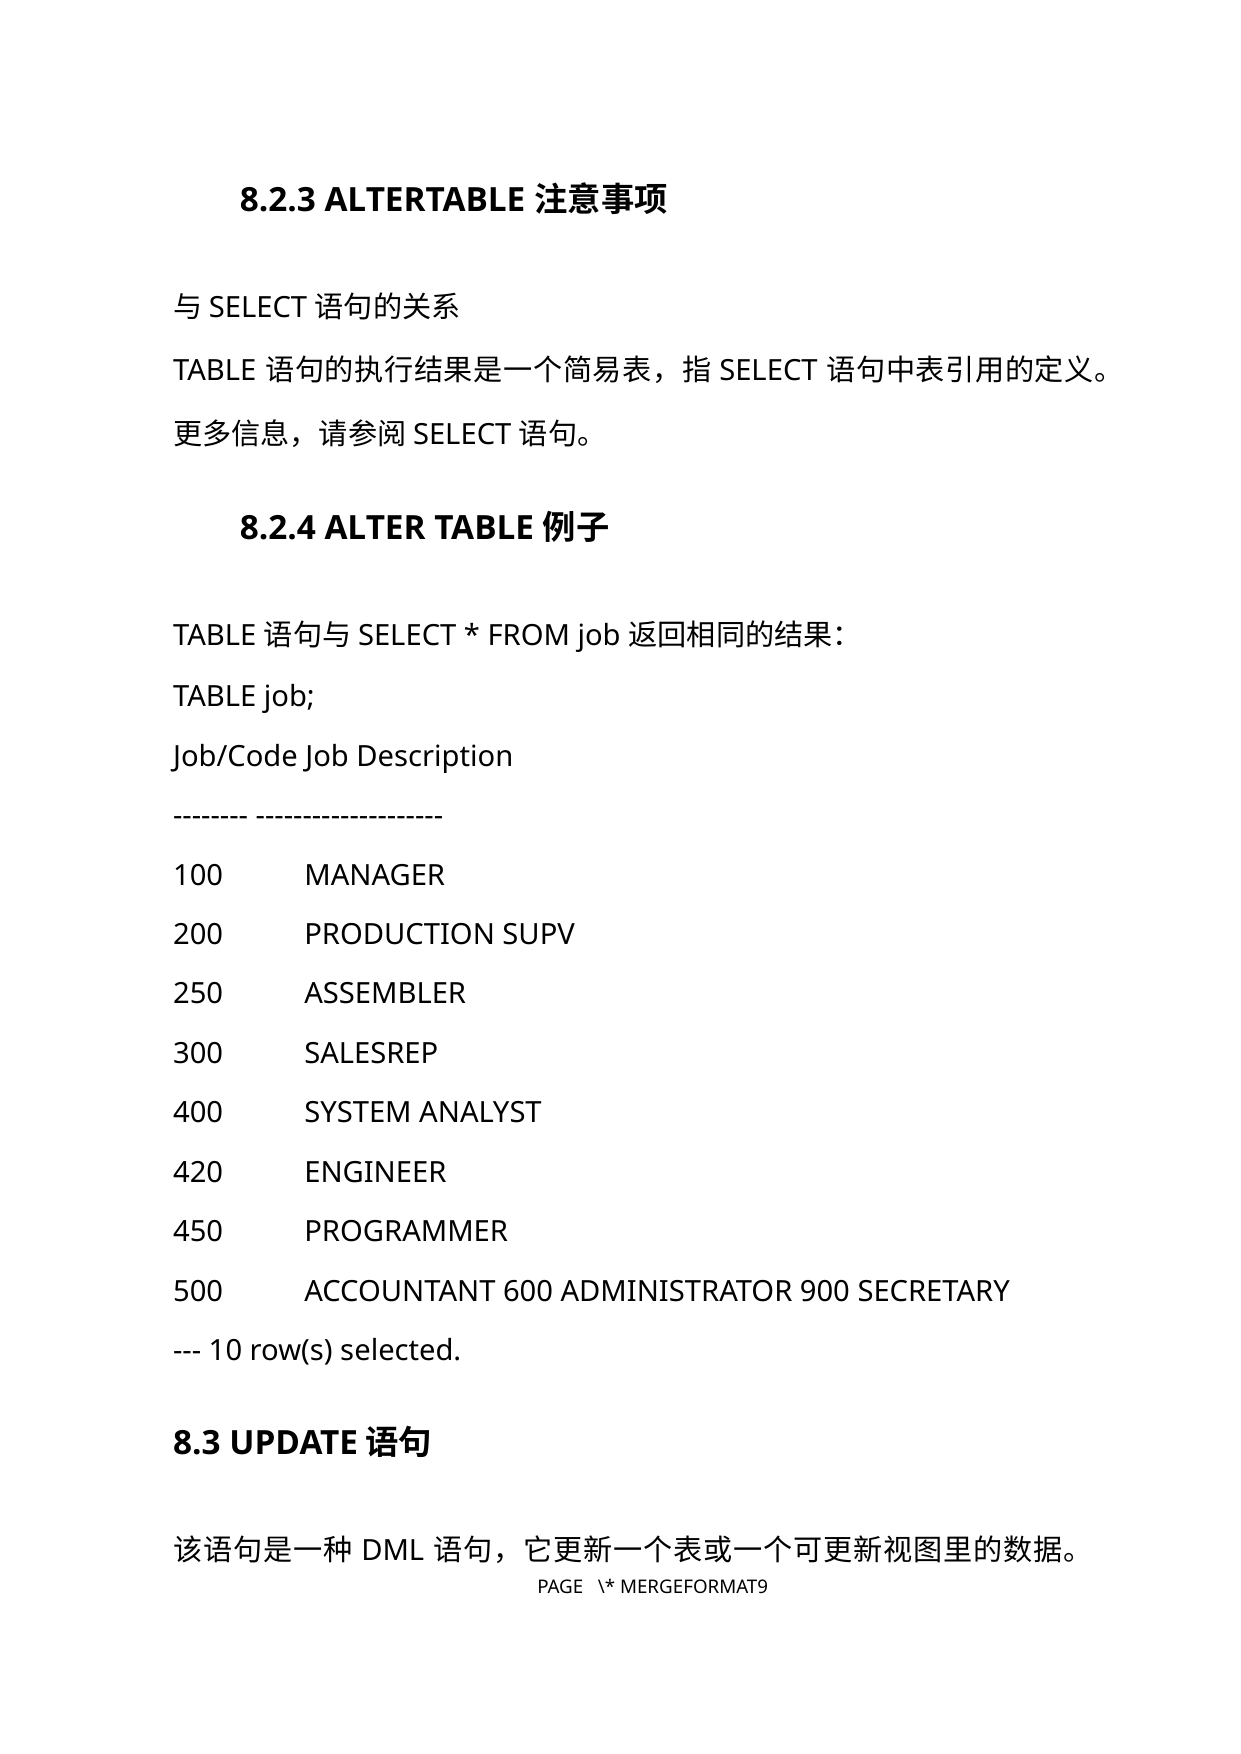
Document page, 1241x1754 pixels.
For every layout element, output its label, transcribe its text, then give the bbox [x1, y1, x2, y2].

subtitle 8.2.3 ALTERTABLE 注意事项 [173, 172, 1094, 221]
text 450 PROGRAMMER [173, 1211, 1094, 1250]
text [173, 1527, 1094, 1569]
text 与 SELECT 语句的关系 [173, 283, 1094, 326]
text TABLE job; [173, 675, 1094, 715]
text --- 10 row(s) selected. [173, 1329, 1094, 1369]
text 250 ASSEMBLER [173, 973, 1094, 1012]
text 100 MANAGER [173, 854, 1094, 893]
subtitle 8.2.4 ALTER TABLE 例子 [173, 501, 1094, 549]
text 300 SALESREP [173, 1032, 1094, 1072]
text -------- -------------------- [173, 794, 1094, 834]
text 200 PRODUCTION SUPV [173, 913, 1094, 953]
subtitle 8.3 UPDATE语句 [173, 1416, 1094, 1464]
text TABLE 语句的执行结果是一个简易表，指 SELECT 语句中表引用的定义。更多信息，请参阅 SELECT 语句。 [173, 347, 1094, 453]
text 500 ACCOUNTANT 600 ADMINISTRATOR 900 SECRETARY [173, 1270, 1094, 1310]
text Job/Code Job Description [173, 735, 1094, 774]
text TABLE 语句与 SELECT * FROM job 返回相同的结果： [173, 612, 1094, 654]
text 400 SYSTEM ANALYST [173, 1092, 1094, 1131]
text 420 ENGINEER [173, 1151, 1094, 1191]
